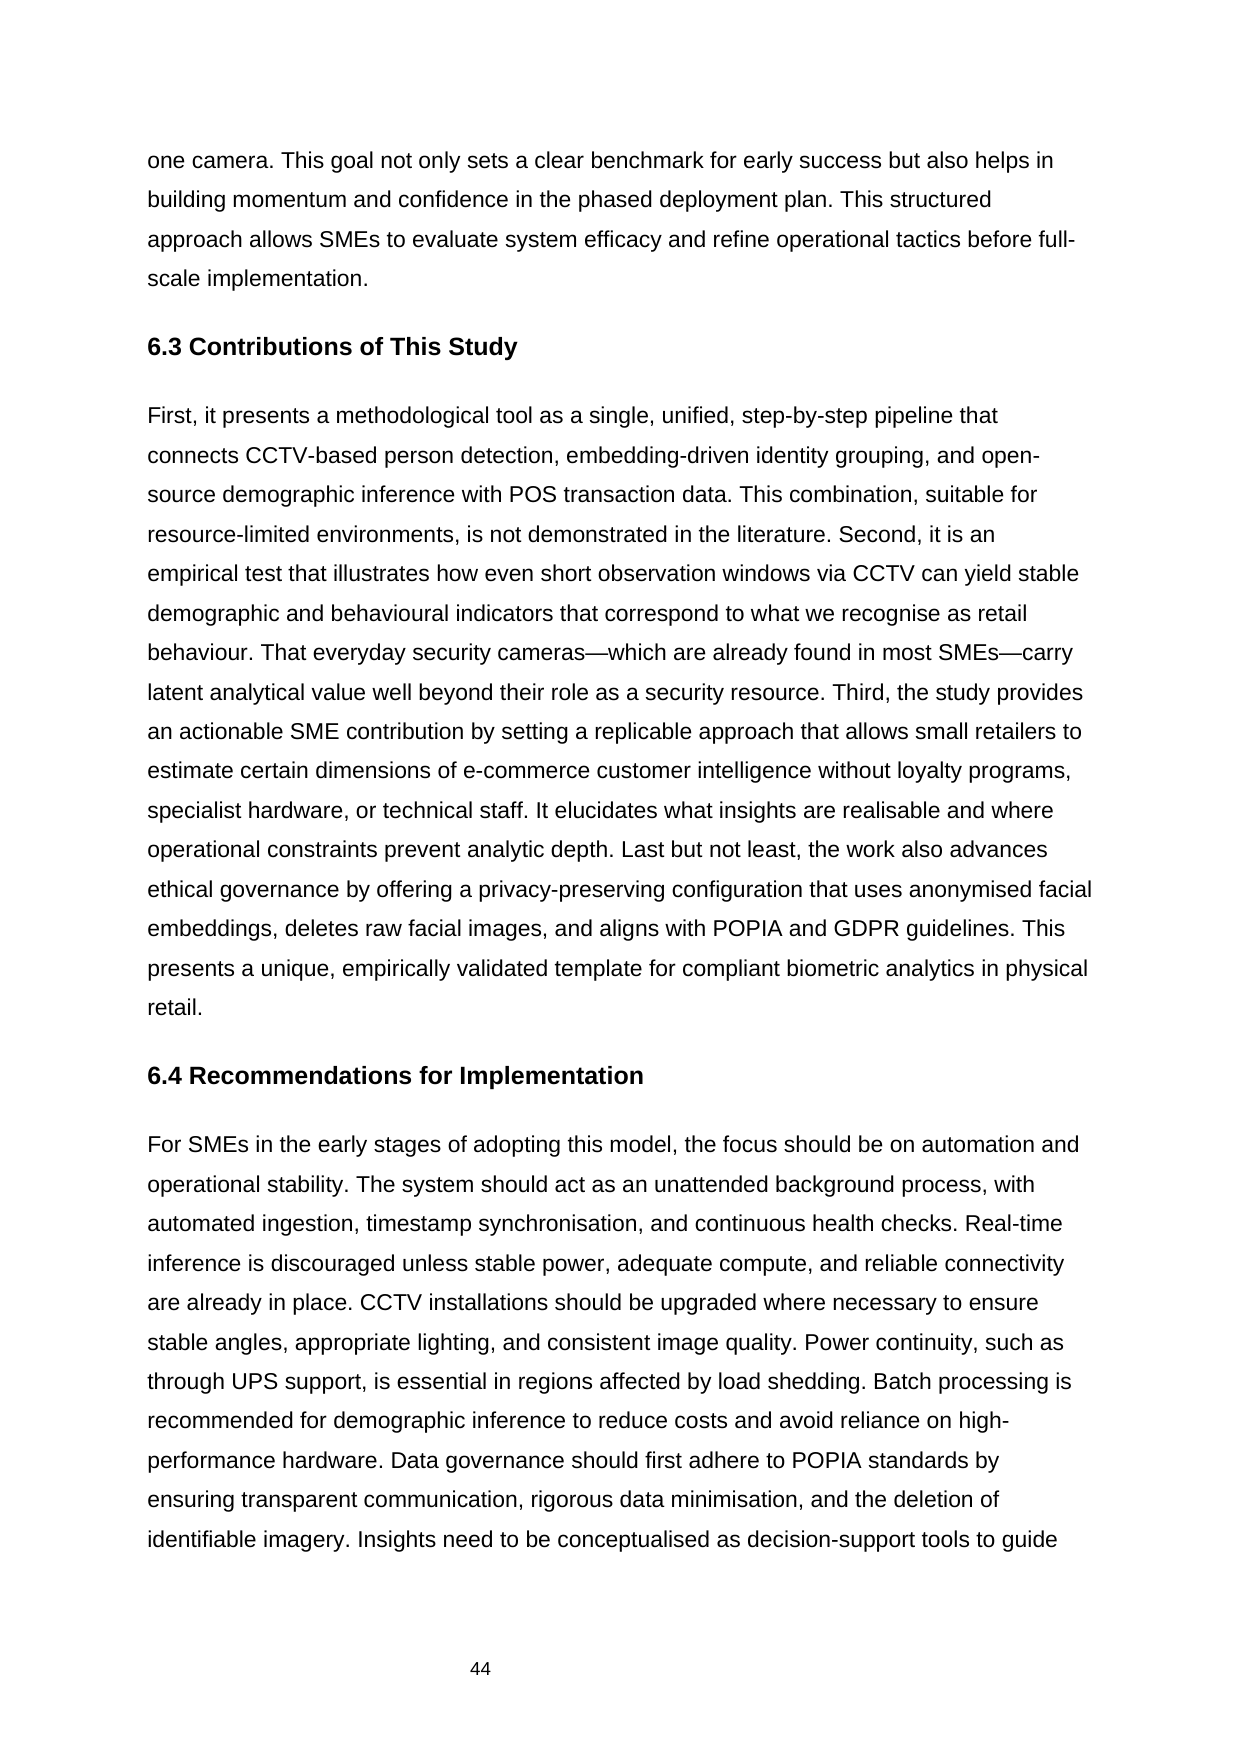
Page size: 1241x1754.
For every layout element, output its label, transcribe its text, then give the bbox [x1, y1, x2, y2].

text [147, 1131, 1093, 1552]
subtitle 6.4 Recommendations for Implementation [147, 1061, 1093, 1090]
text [147, 147, 1093, 292]
text First, it presents a methodological tool as a single, unified, step-by-step pipeline that connects CCTV-based person detection, embedding-driven identity grouping, and open-source demographic inference with POS transaction data. This combination, suitable for resource-limited environments, is not demonstrated in the literature. Second, it is an empirical test that illustrates how even short observation windows via CCTV can yield stable demographic and behavioural indicators that correspond to what we recognise as retail behaviour. That everyday security cameras—which are already found in most SMEs—carry latent analytical value well beyond their role as a security resource. Third, the study provides an actionable SME contribution by setting a replicable approach that allows small retailers to estimate certain dimensions of e-commerce customer intelligence without loyalty programs, specialist hardware, or technical staff. It elucidates what insights are realisable and where operational constraints prevent analytic depth. Last but not least, the work also advances ethical governance by offering a privacy-preserving configuration that uses anonymised facial embeddings, deletes raw facial images, and aligns with POPIA and GDPR guidelines. This presents a unique, empirically validated template for compliant biometric analytics in physical retail. [147, 402, 1093, 1021]
subtitle 6.3 Contributions of This Study [147, 332, 1093, 361]
